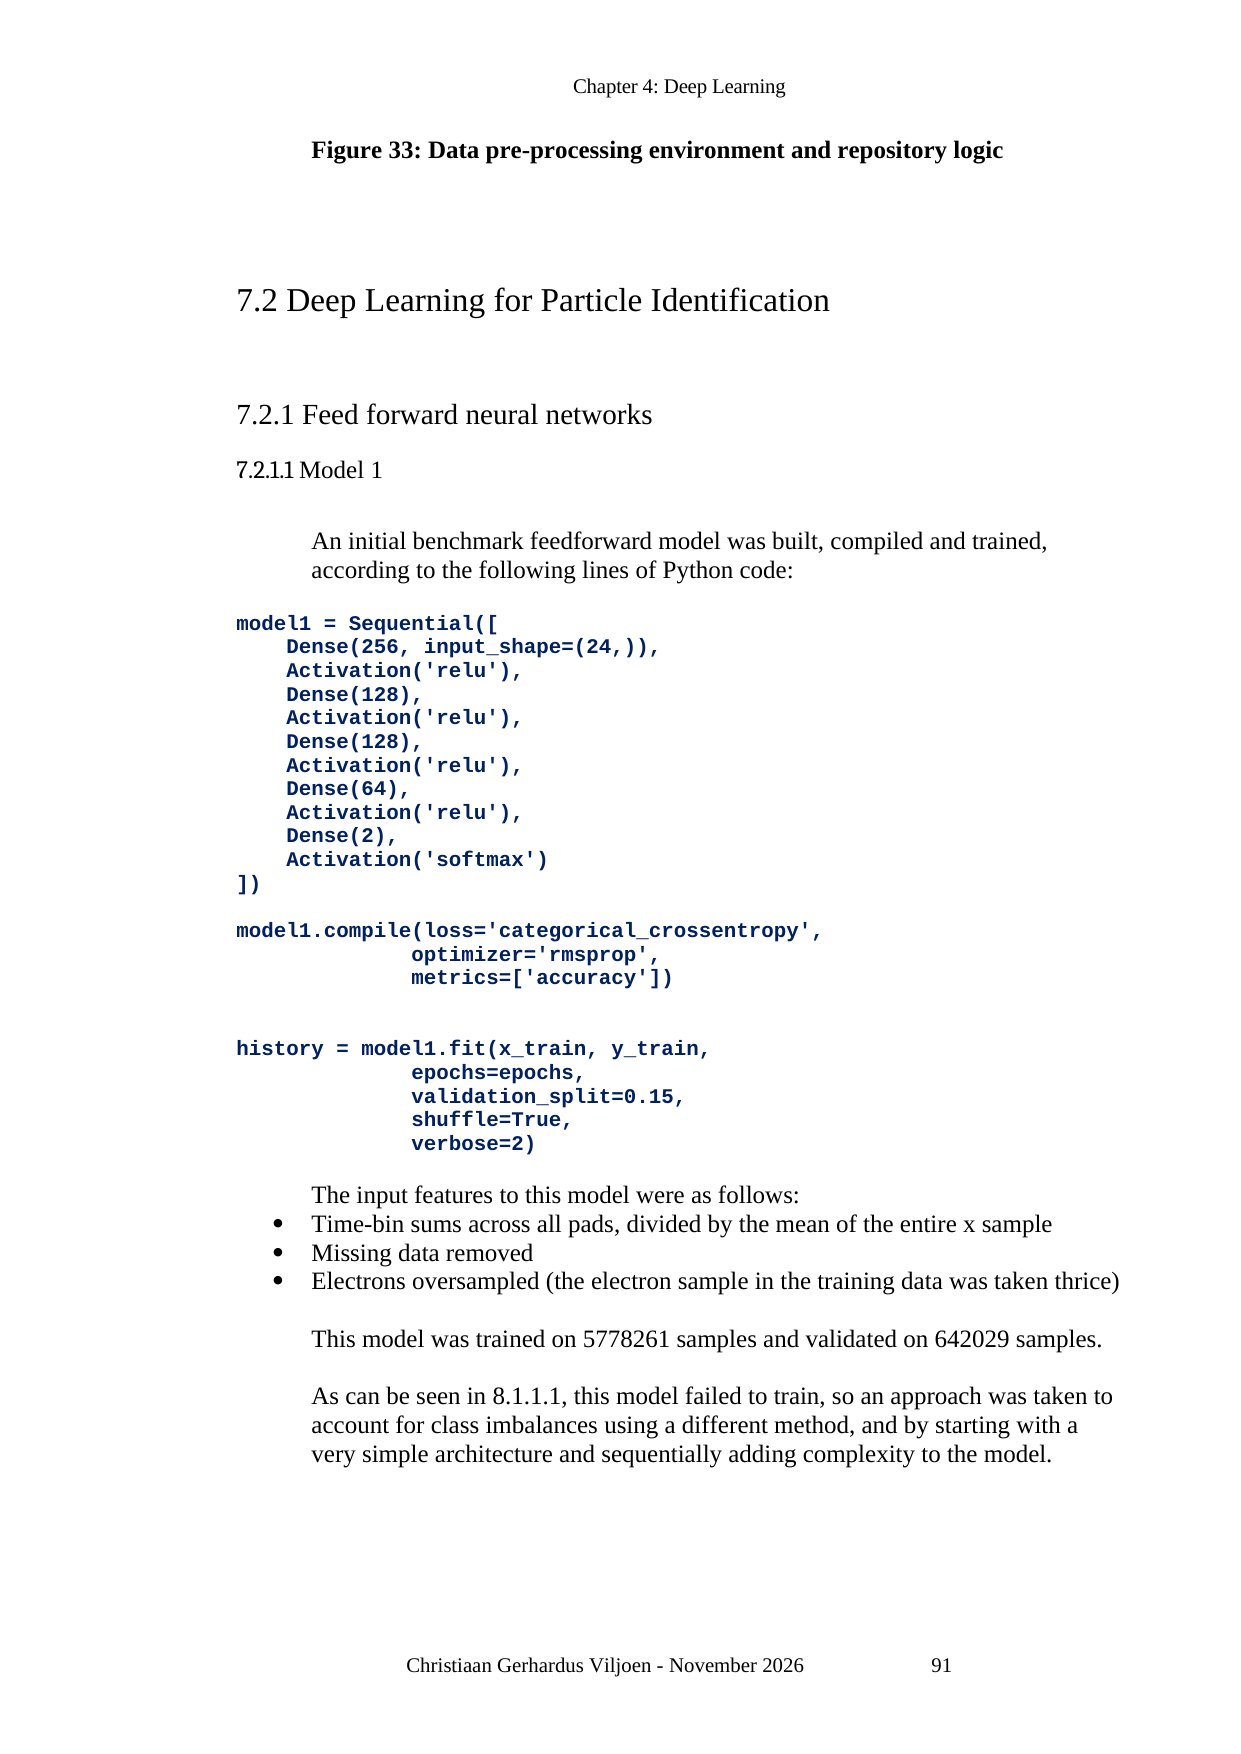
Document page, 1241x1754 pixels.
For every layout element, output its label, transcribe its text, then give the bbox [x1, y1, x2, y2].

text Dense(256, input_shape=(24,)), [236, 636, 1122, 660]
text optimizer='rmsprop', [236, 944, 1122, 967]
text metrics=['accuracy']) [236, 967, 1122, 991]
text Dense(128), [236, 731, 1122, 754]
text An initial benchmark feedforward model was built, compiled and trained, according to the following lines of Python code: [311, 526, 1122, 584]
text As can be seen in 8.1.1.1, this model failed to train, so an approach was taken to account for class imbalances using a different method, and by starting with a very simple architecture and sequentially adding complexity to the model. [311, 1381, 1122, 1468]
text Dense(2), [236, 826, 1122, 849]
list Electrons oversampled (the electron sample in the training data was taken thrice) [274, 1266, 1122, 1295]
text Activation('relu'), [236, 707, 1122, 731]
text verbose=2) [236, 1133, 1122, 1157]
text Figure 33: Data pre-processing environment and repository logic [311, 135, 1122, 164]
text epochs=epochs, [236, 1062, 1122, 1086]
text model1.compile(loss='categorical_crossentropy', [236, 920, 1122, 944]
text Activation('relu'), [236, 802, 1122, 826]
text Dense(128), [236, 684, 1122, 707]
text Activation('relu'), [236, 754, 1122, 778]
text shuffle=True, [236, 1109, 1122, 1133]
text Dense(64), [236, 778, 1122, 802]
text validation_split=0.15, [236, 1086, 1122, 1109]
subtitle Model 1 [236, 456, 1122, 485]
text The input features to this model were as follows: [311, 1180, 1122, 1209]
list Time-bin sums across all pads, divided by the mean of the entire x sample [274, 1209, 1122, 1238]
text This model was trained on 5778261 samples and validated on 642029 samples. [311, 1324, 1122, 1353]
text model1 = Sequential([ [236, 613, 1122, 636]
list Missing data removed [274, 1238, 1122, 1266]
subtitle Deep Learning for Particle Identification [236, 280, 1122, 318]
text history = model1.fit(x_train, y_train, [236, 1038, 1122, 1062]
text Activation('relu'), [236, 660, 1122, 684]
text ]) [236, 873, 1122, 896]
subtitle Feed forward neural networks [236, 397, 1122, 431]
text Activation('softmax') [236, 849, 1122, 873]
